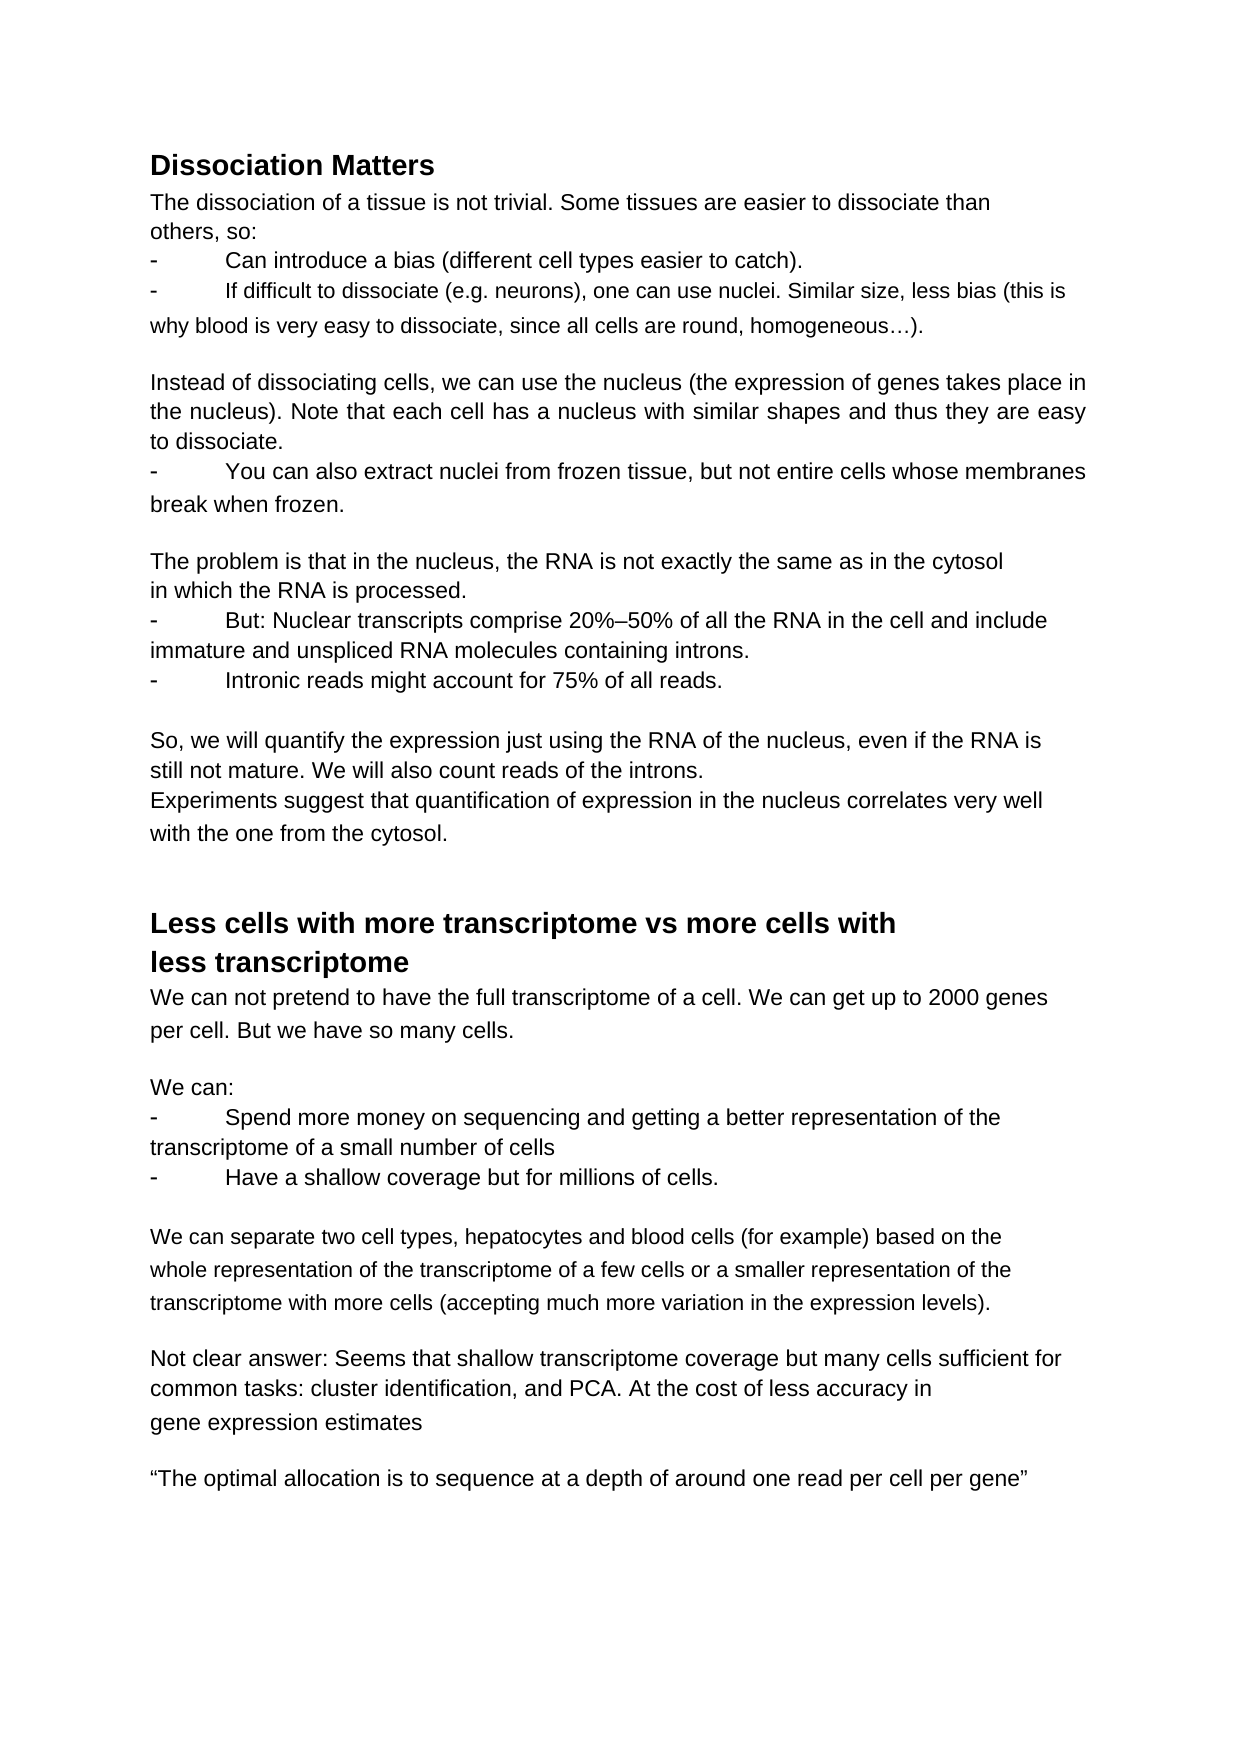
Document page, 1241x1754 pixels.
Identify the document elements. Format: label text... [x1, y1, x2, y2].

text “The optimal allocation is to sequence at a depth of around one read per cell per gene” [150, 1465, 1090, 1492]
list Can introduce a bias (different cell types easier to catch). [150, 247, 1090, 274]
text The problem is that in the nucleus, the RNA is not exactly the same as in the cytosol in which the RNA is processed. [150, 548, 1025, 604]
text Experiments suggest that quantification of expression in the nucleus correlates very well with the one from the cytosol. [150, 787, 1087, 847]
list Have a shallow coverage but for millions of cells. [150, 1163, 1090, 1190]
text common tasks: cluster identification, and PCA. At the cost of less accuracy in gene expression estimates [150, 1375, 987, 1435]
text Not clear answer: Seems that shallow transcriptome coverage but many cells sufficient for [150, 1345, 1090, 1371]
list If difficult to dissociate (e.g. neurons), one can use nuclei. Similar size, less bias (this is why blood is very easy to dissociate, since all cells are round, homogeneous…). [150, 278, 1090, 338]
text Dissociation Matters [150, 148, 1090, 182]
text We can separate two cell types, hepatocytes and blood cells (for example) based on the whole representation of the transcriptome of a few cells or a smaller representation of the transcriptome with more cells (accepting much more variation in the expression levels). [150, 1224, 1052, 1314]
text So, we will quantify the expression just using the RNA of the nucleus, even if the RNA is still not mature. We will also count reads of the introns. [150, 727, 1079, 783]
list Intronic reads might account for 75% of all reads. [150, 667, 1090, 693]
list You can also extract nuclei from frozen tissue, but not entire cells whose membranes break when frozen. [150, 458, 1090, 518]
text We can not pretend to have the full transcriptome of a cell. We can get up to 2000 genes per cell. But we have so many cells. [150, 984, 1085, 1043]
text Less cells with more transcriptome vs more cells with less transcriptome [150, 906, 960, 978]
list But: Nuclear transcripts comprise 20%–50% of all the RNA in the cell and include immature and unspliced RNA molecules containing introns. [150, 607, 1090, 663]
text We can: [150, 1074, 1090, 1100]
text Instead of dissociating cells, we can use the nucleus (the expression of genes takes place in the nucleus). Note that each cell has a nucleus with similar shapes and thus they are easy to dissociate. [150, 368, 1087, 454]
list Spend more money on sequencing and getting a better representation of the transcriptome of a small number of cells [150, 1104, 1090, 1160]
text The dissociation of a tissue is not trivial. Some tissues are easier to dissociate than others, so: [150, 189, 1064, 244]
